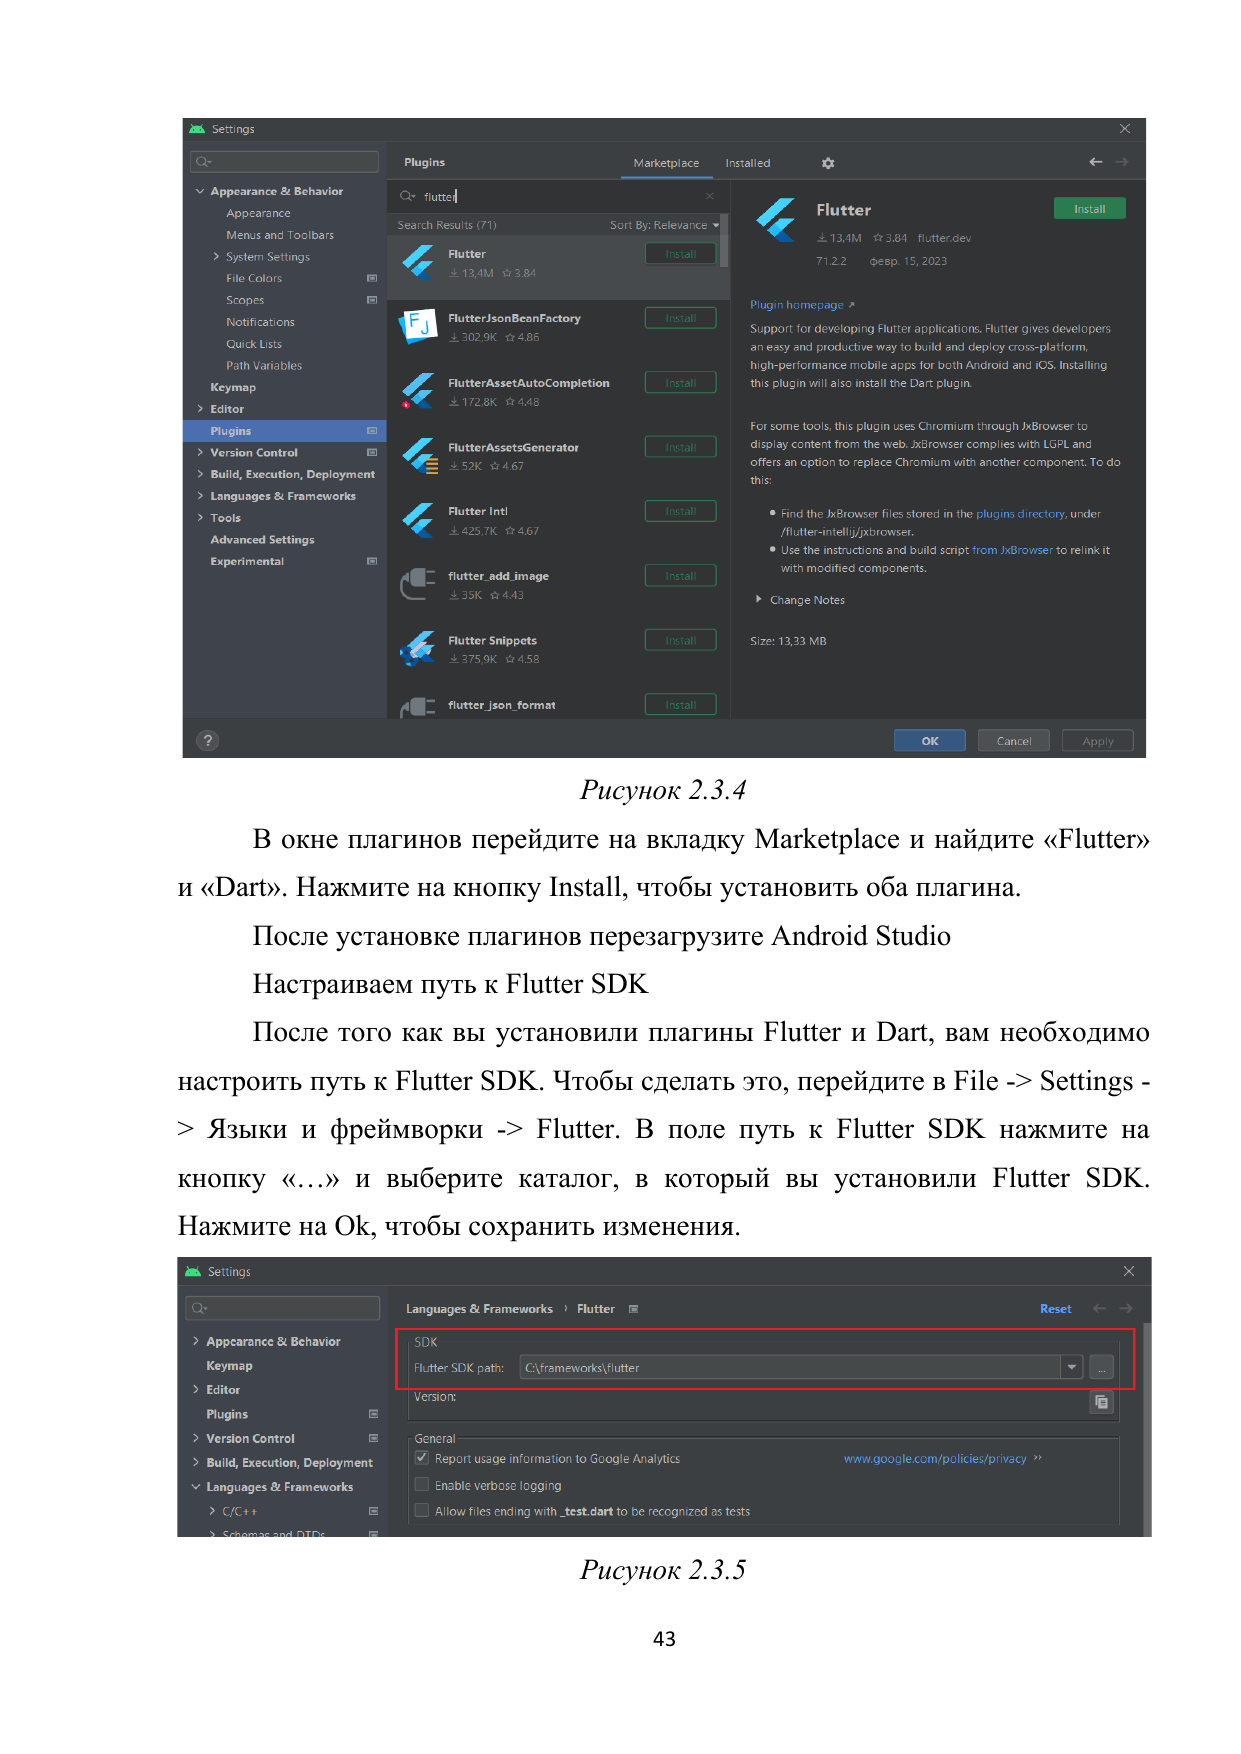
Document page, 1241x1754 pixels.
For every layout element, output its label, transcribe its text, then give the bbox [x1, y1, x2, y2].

text Рисунок 2.3.5 [177, 1553, 1152, 1586]
picture [177, 1257, 1152, 1537]
text После того как вы установили плагины Flutter и Dart, вам необходимо настроить путь к Flutter SDK. Чтобы сделать это, перейдите в File -> Settings -> Языки и фреймворки -> Flutter. В поле путь к Flutter SDK нажмите на кнопку «…» и выберите каталог, в который вы установили Flutter SDK. Нажмите на Ok, чтобы сохранить изменения. [177, 1016, 1152, 1242]
picture [182, 118, 1147, 758]
text В окне плагинов перейдите на вкладку Marketplace и найдите «Flutter» и «Dart». Нажмите на кнопку Install, чтобы установить оба плагина. [177, 822, 1152, 903]
text После установке плагинов перезагрузите Android Studio [177, 919, 1152, 951]
text Настраиваем путь к Flutter SDK [177, 967, 1152, 999]
text Рисунок 2.3.4 [177, 773, 1152, 806]
